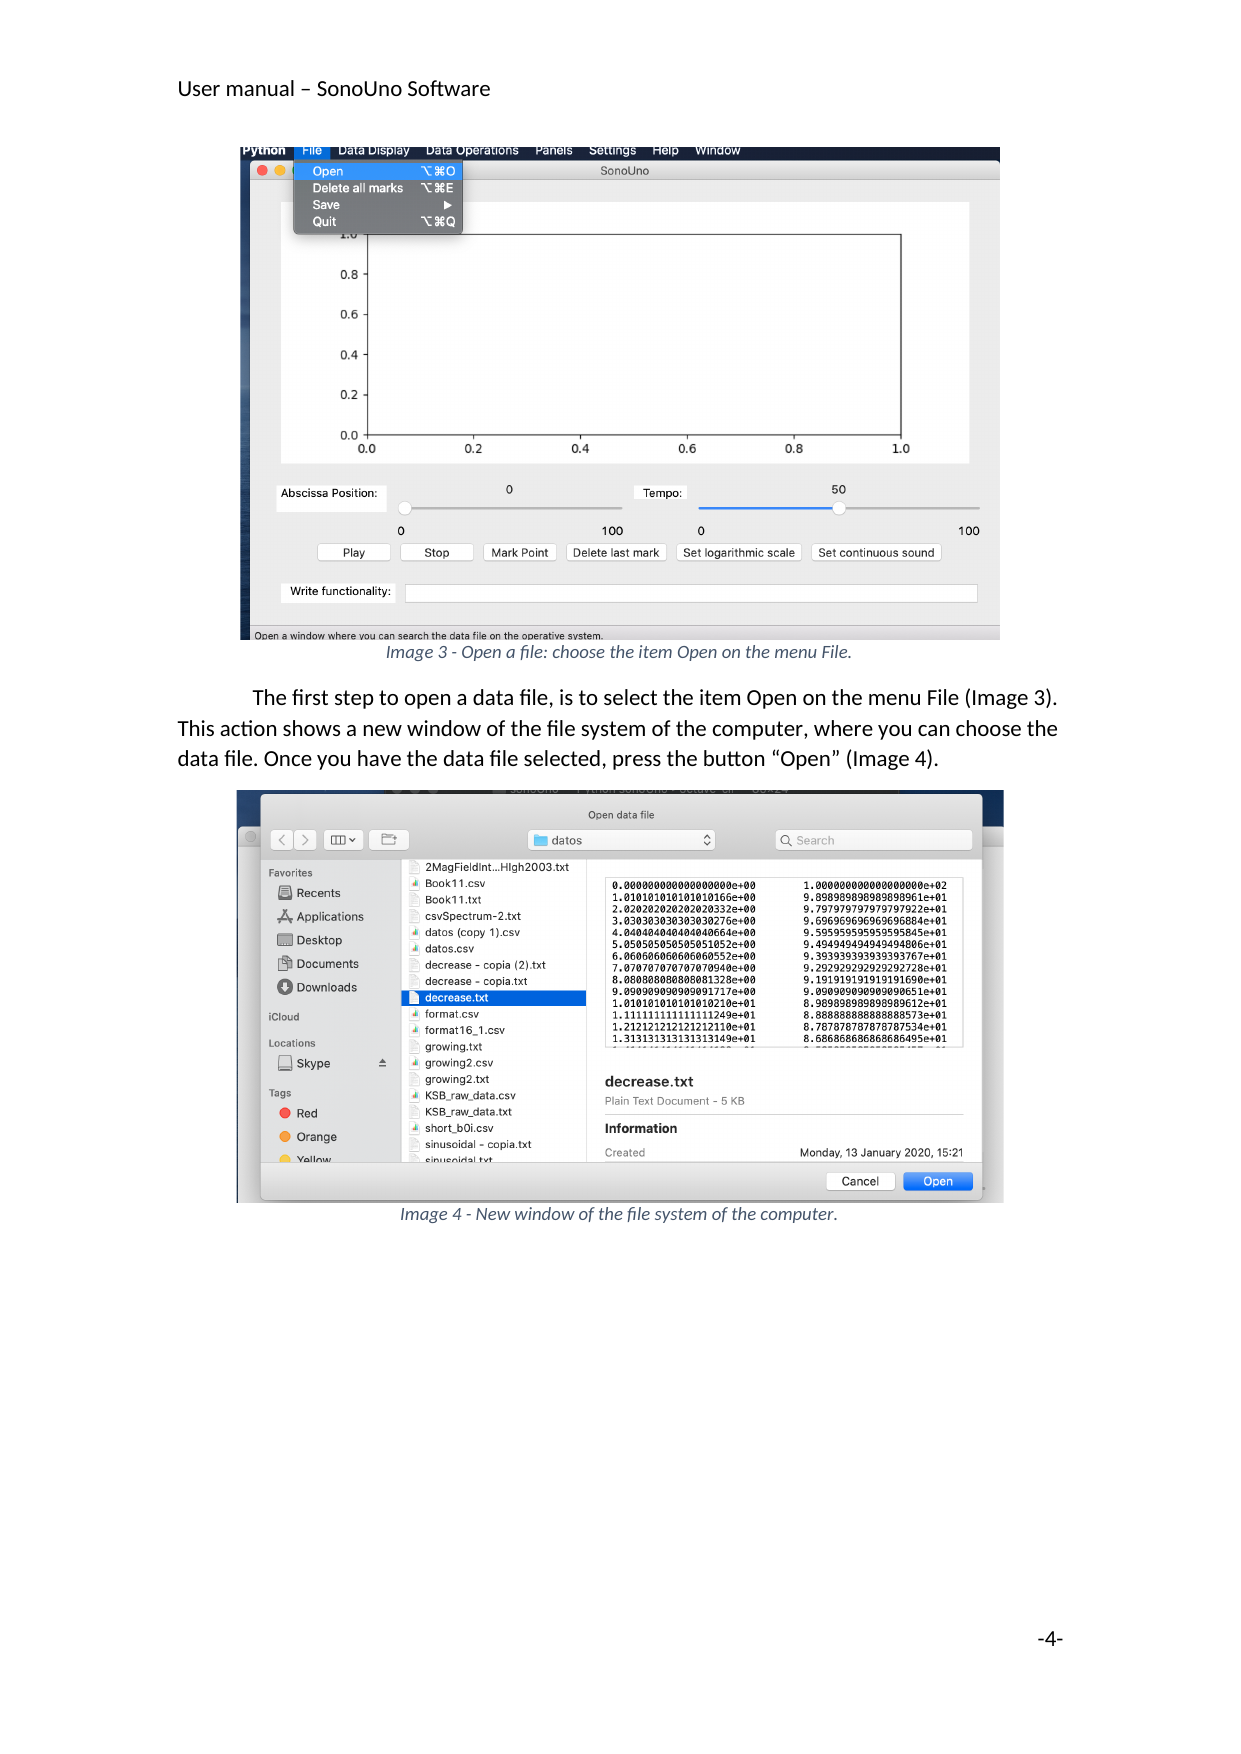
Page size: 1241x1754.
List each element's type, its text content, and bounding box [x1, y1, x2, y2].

picture [240, 147, 1000, 640]
text The first step to open a data file, is to select the item Open on the menu File (Image 3). This action shows a new window of the file system of the computer, where you can choose the data file. Once you have the data file selected, press the button “Open” (Image 4). [177, 683, 1063, 772]
text Image 4 - New window of the file system of the computer. [177, 1203, 1063, 1226]
picture [236, 790, 1004, 1203]
text Image 3 - Open a file: choose the item Open on the menu File. [177, 640, 1063, 663]
